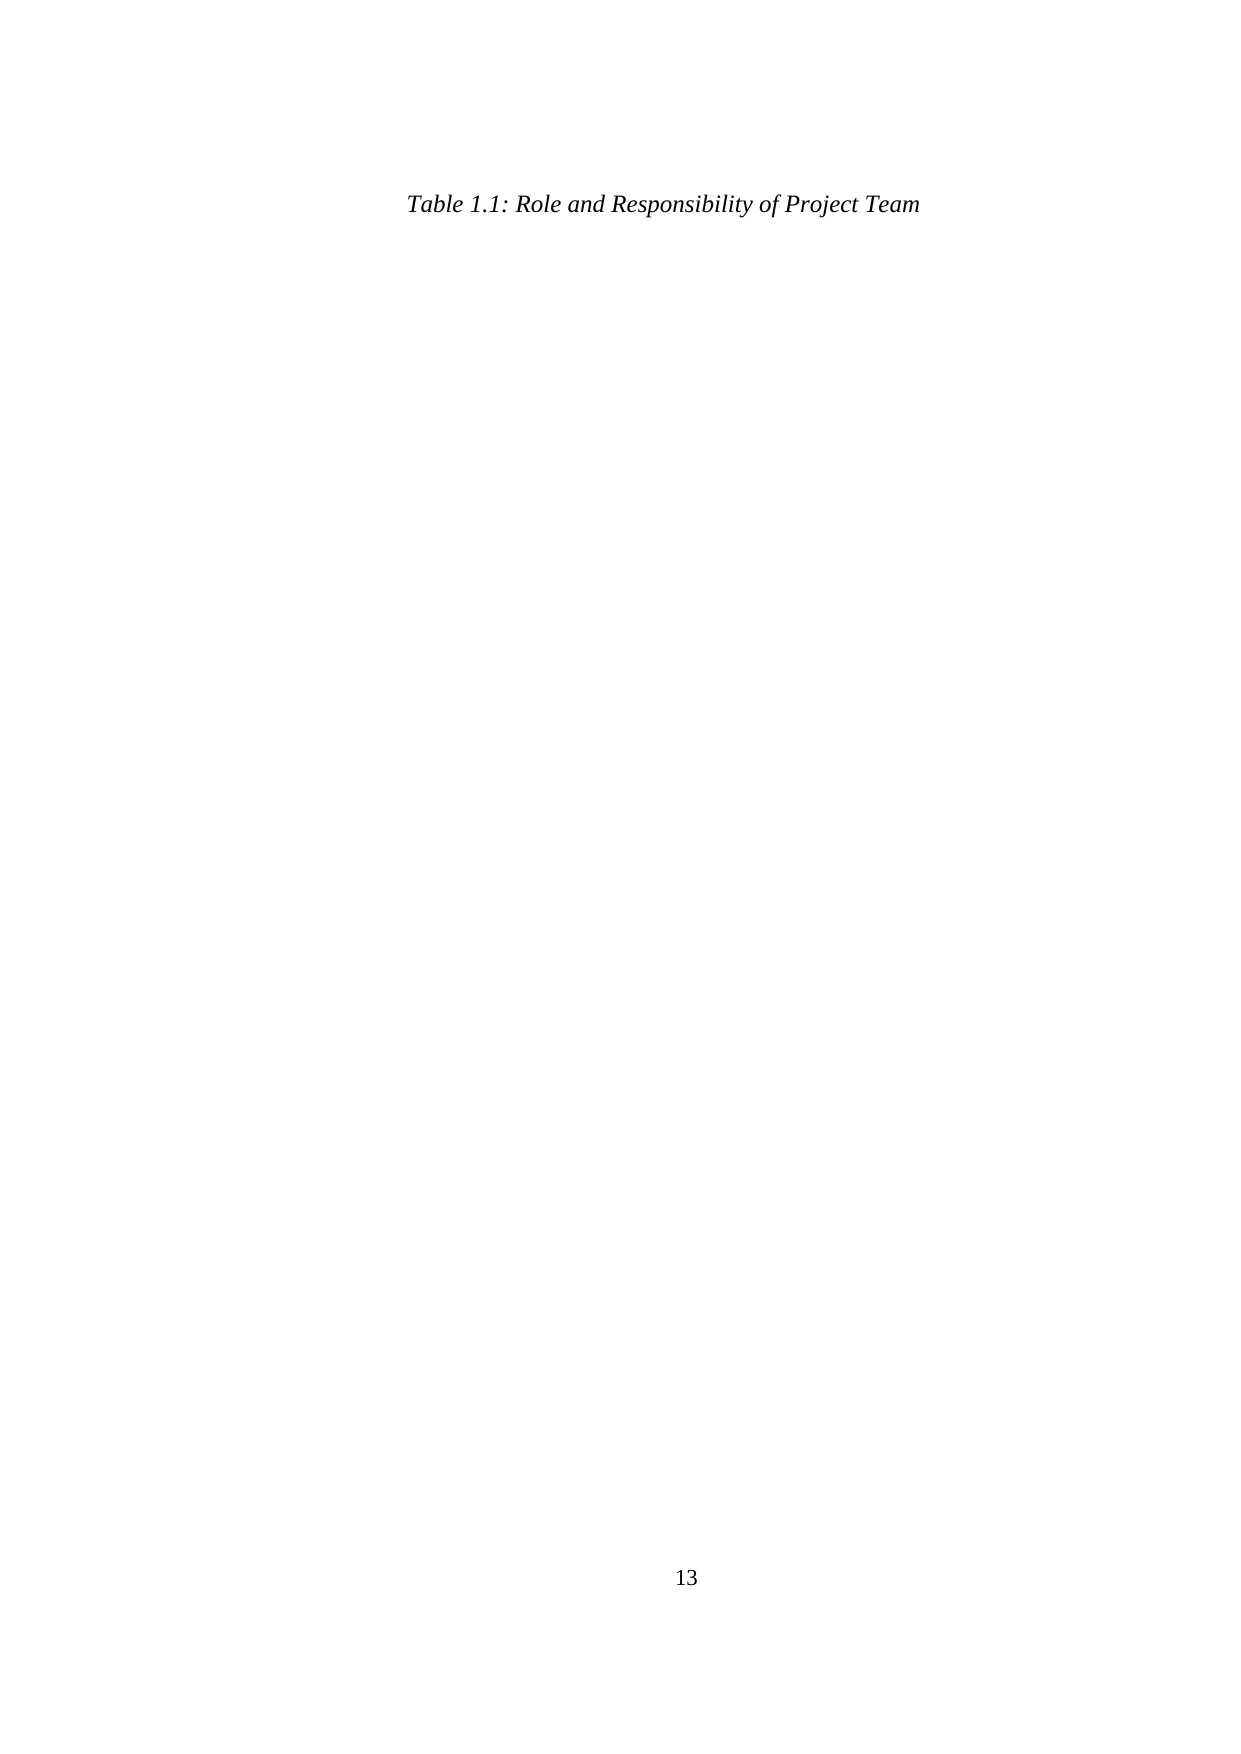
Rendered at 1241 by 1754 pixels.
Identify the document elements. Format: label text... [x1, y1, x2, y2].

title Table 1.1: Role and Responsibility of Project Team [236, 189, 1090, 218]
